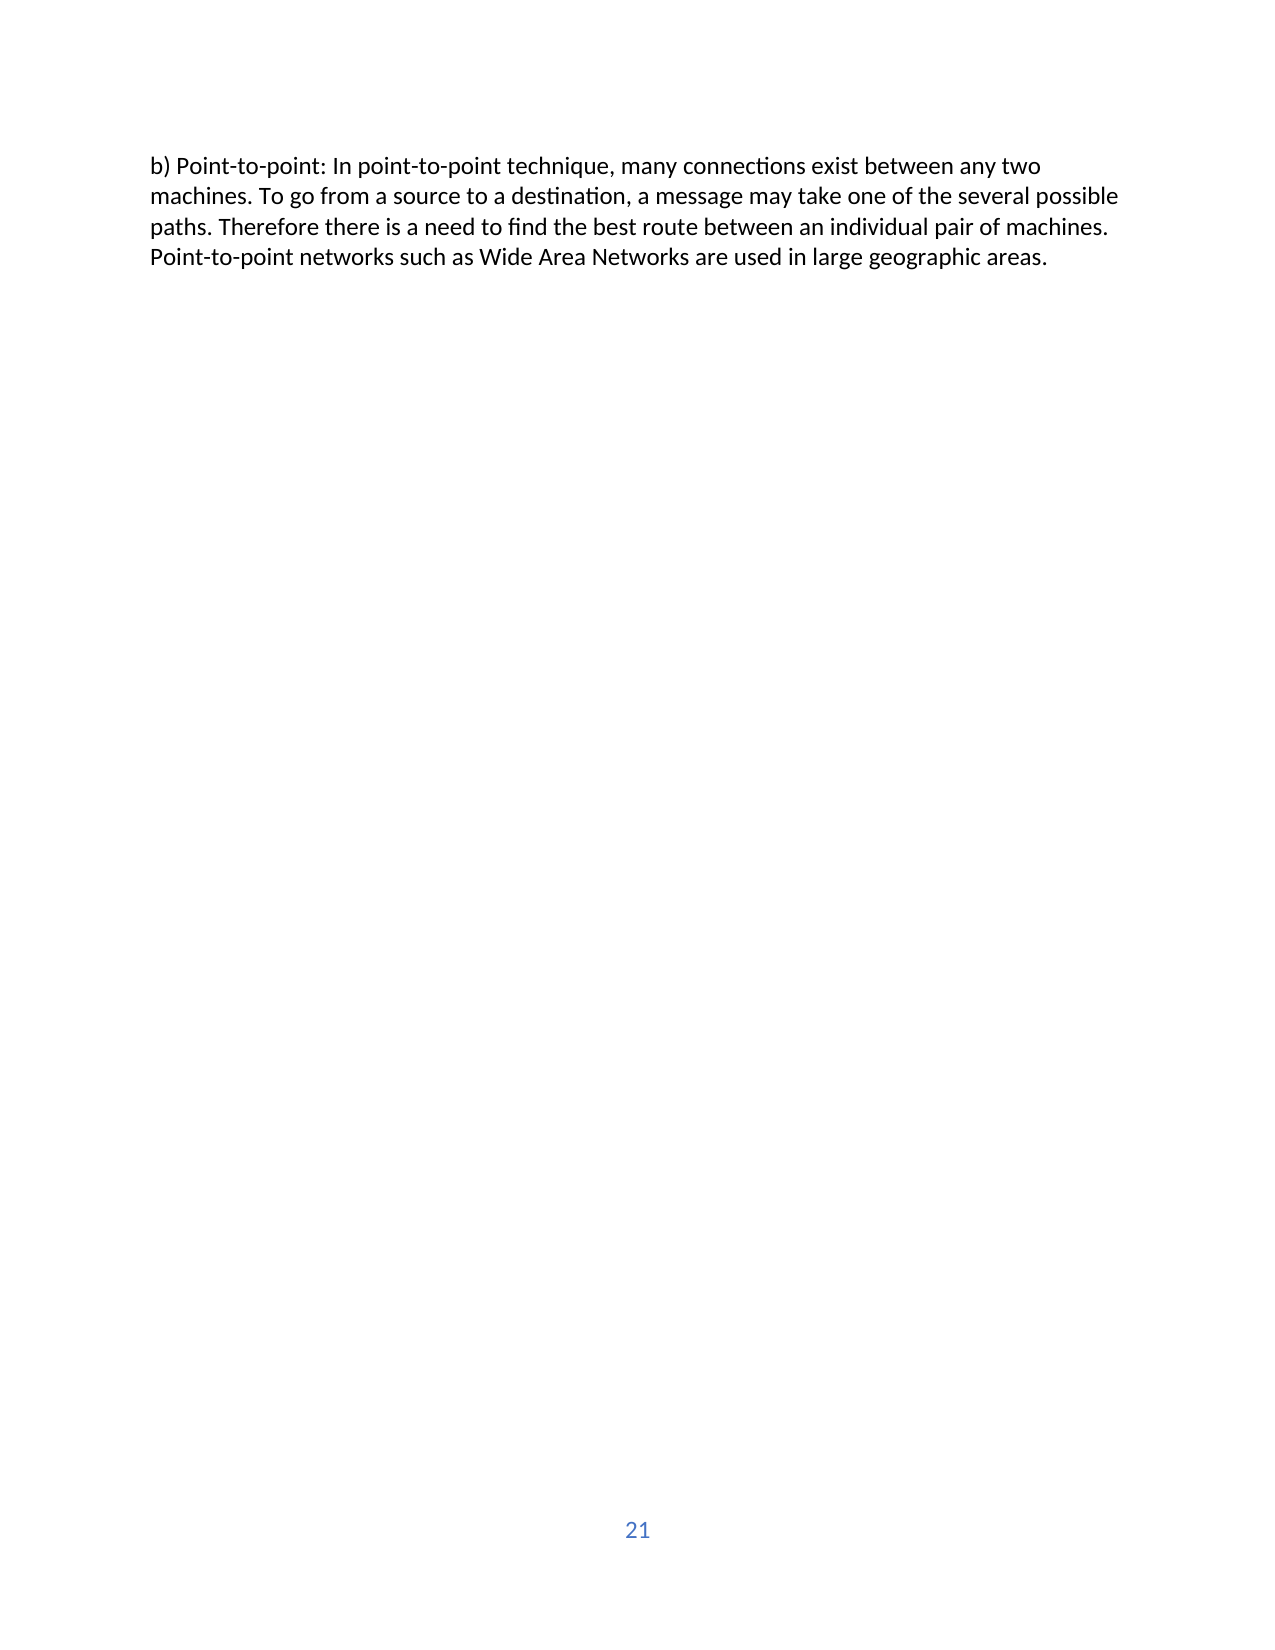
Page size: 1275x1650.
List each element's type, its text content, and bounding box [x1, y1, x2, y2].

text b) Point-to-point: In point-to-point technique, many connections exist between any two machines. To go from a source to a destination, a message may take one of the several possible paths. Therefore there is a need to find the best route between an individual pair of machines. Point-to-point networks such as Wide Area Networks are used in large geographic areas. [150, 150, 1125, 272]
